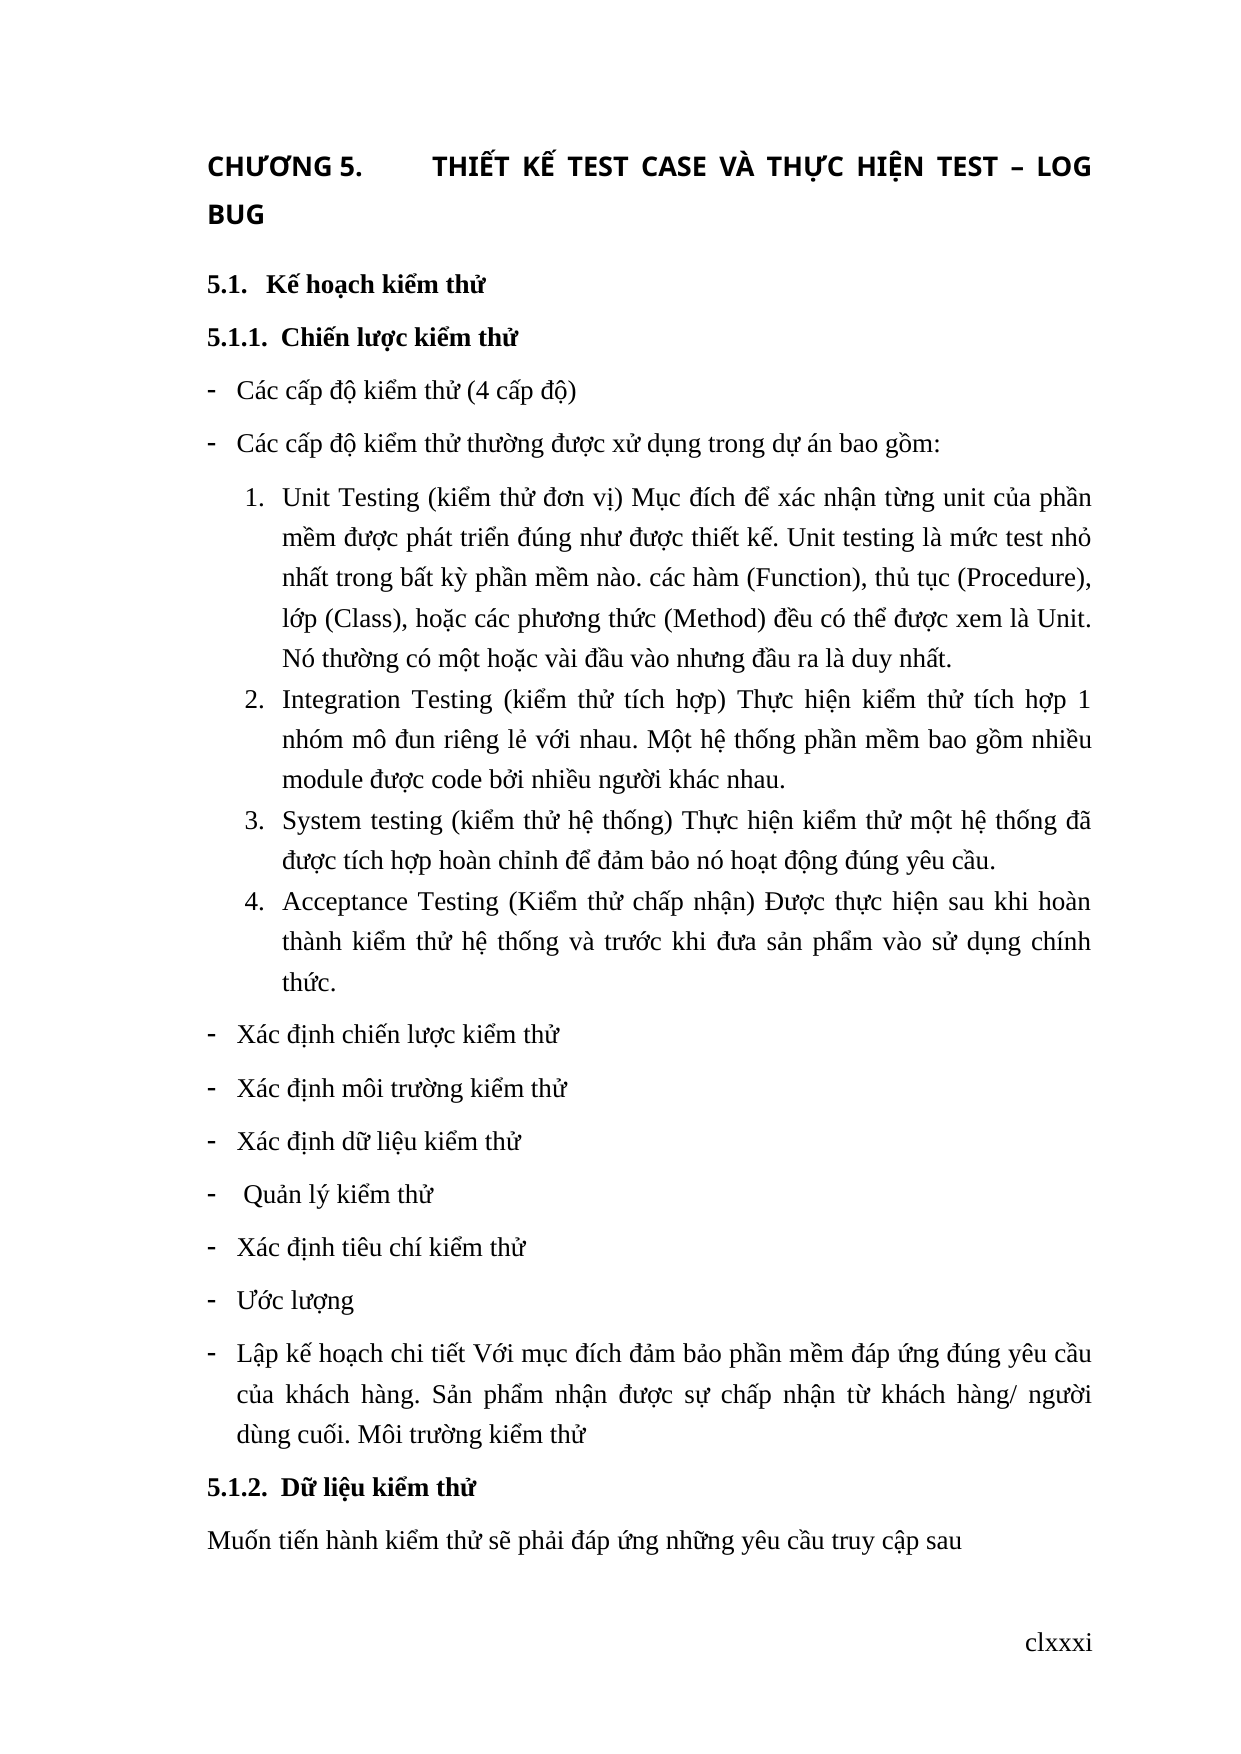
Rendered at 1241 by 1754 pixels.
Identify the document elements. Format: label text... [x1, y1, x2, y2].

text Xác định môi trường kiểm thử [207, 1072, 1092, 1103]
subtitle Kế hoạch kiểm thử [207, 268, 1092, 300]
subtitle Dữ liệu kiểm thử [207, 1471, 1092, 1502]
text Xác định tiêu chí kiểm thử [207, 1231, 1092, 1262]
text Xác định chiến lược kiểm thử [207, 1018, 1092, 1050]
text Các cấp độ kiểm thử thường được xử dụng trong dự án bao gồm: [207, 427, 1092, 459]
list Integration Testing (kiểm thử tích hợp) Thực hiện kiểm thử tích hợp 1 nhóm mô đun riêng lẻ với nhau. Một hệ thống phần mềm bao gồm nhiều module được code bởi nhiều người khác nhau. [244, 683, 1092, 795]
text Muốn tiến hành kiểm thử sẽ phải đáp ứng những yêu cầu truy cập sau [207, 1524, 1092, 1555]
text Xác định dữ liệu kiểm thử [207, 1125, 1092, 1156]
text Các cấp độ kiểm thử (4 cấp độ) [207, 374, 1092, 406]
list System testing (kiểm thử hệ thống) Thực hiện kiểm thử một hệ thống đã được tích hợp hoàn chỉnh để đảm bảo nó hoạt động đúng yêu cầu. [244, 804, 1092, 876]
subtitle THIẾT KẾ TEST CASE VÀ THỰC HIỆN TEST – LOG BUG [207, 148, 1092, 232]
text Quản lý kiểm thử [207, 1178, 1092, 1209]
list Unit Testing (kiểm thử đơn vị) Mục đích để xác nhận từng unit của phần mềm được phát triển đúng như được thiết kế. Unit testing là mức test nhỏ nhất trong bất kỳ phần mềm nào. các hàm (Function), thủ tục (Procedure), lớp (Class), hoặc các phương thức (Method) đều có thể được xem là Unit. Nó thường có một hoặc vài đầu vào nhưng đầu ra là duy nhất. [244, 481, 1092, 673]
text Lập kế hoạch chi tiết Với mục đích đảm bảo phần mềm đáp ứng đúng yêu cầu của khách hàng. Sản phẩm nhận được sự chấp nhận từ khách hàng/ người dùng cuối. Môi trường kiểm thử [207, 1337, 1092, 1449]
text Ước lượng [207, 1284, 1092, 1315]
list Acceptance Testing (Kiểm thử chấp nhận) Được thực hiện sau khi hoàn thành kiểm thử hệ thống và trước khi đưa sản phẩm vào sử dụng chính thức. [244, 885, 1092, 997]
subtitle Chiến lược kiểm thử [207, 321, 1092, 353]
